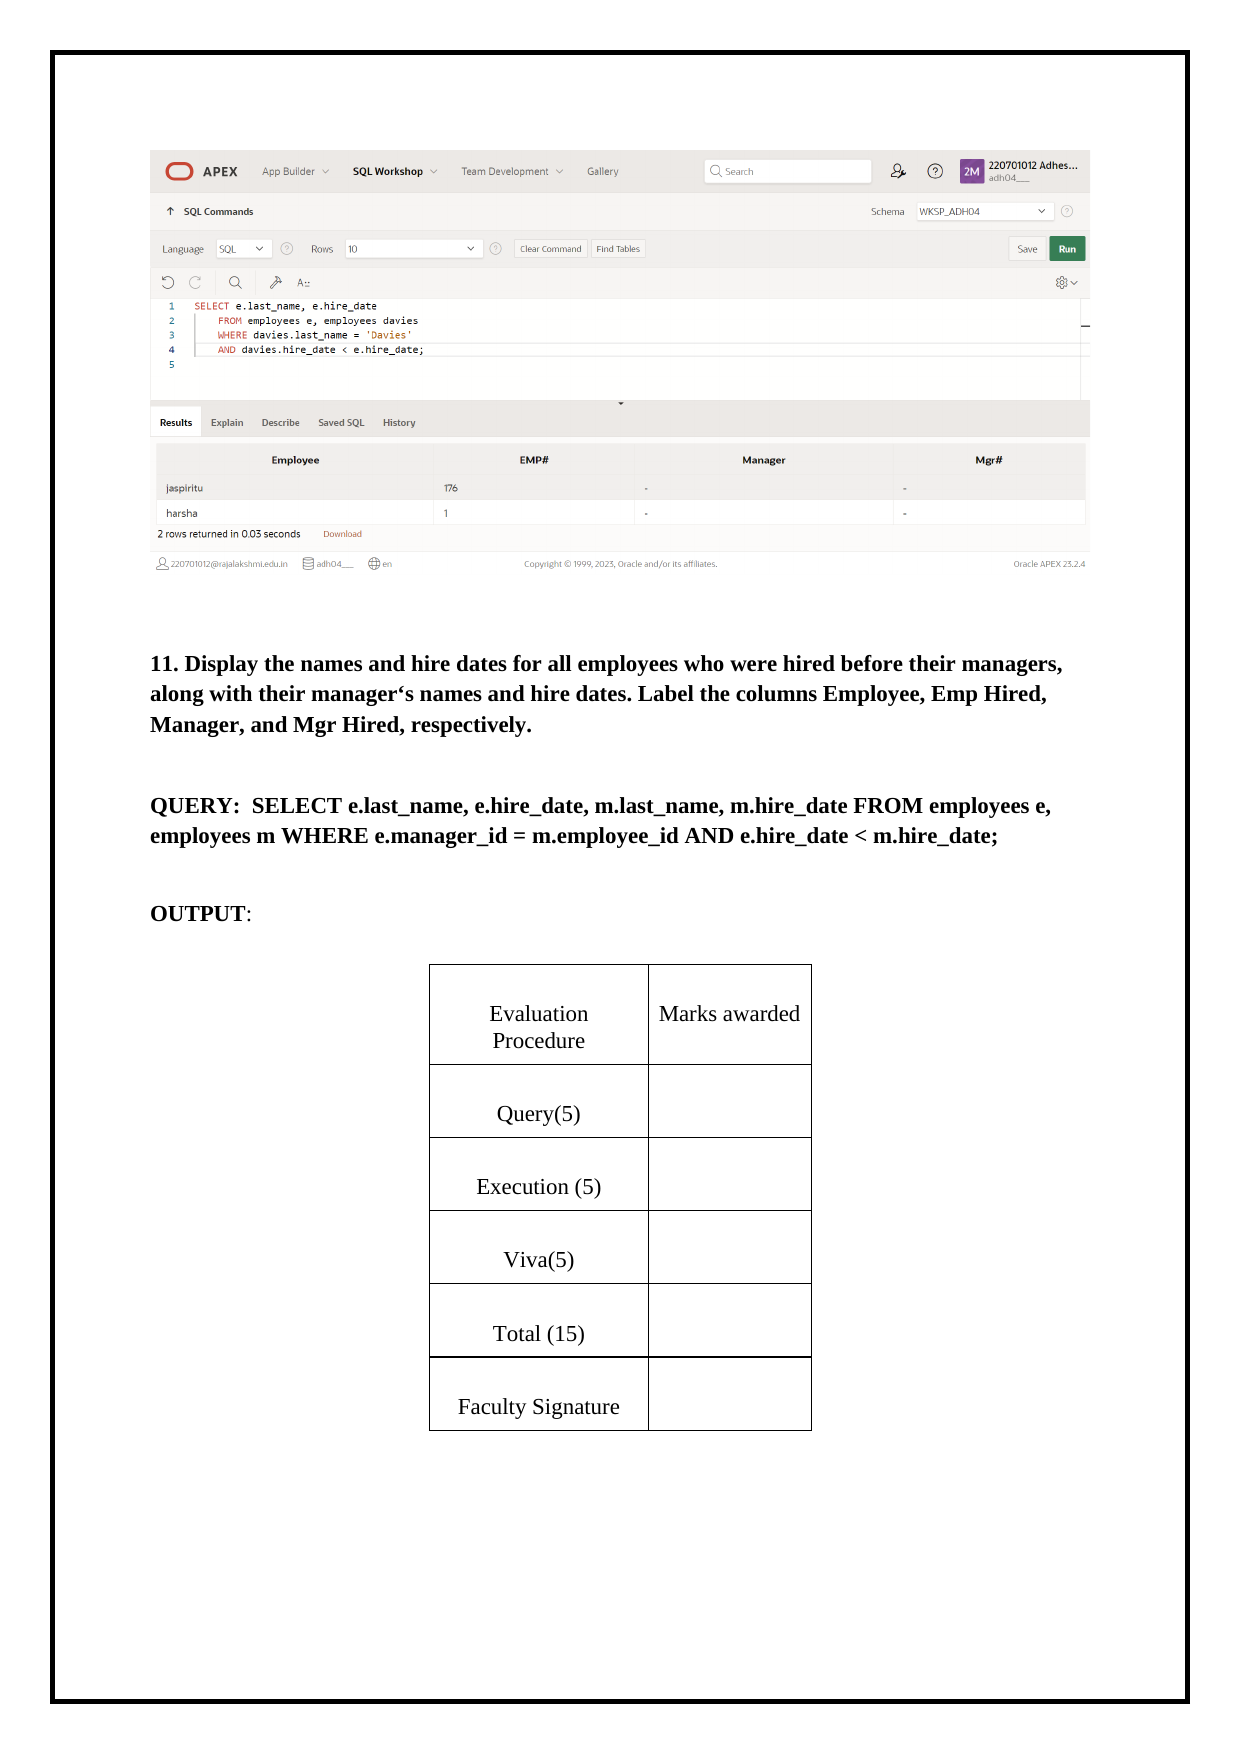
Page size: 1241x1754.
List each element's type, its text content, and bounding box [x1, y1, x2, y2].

table_header Evaluation Procedure [430, 965, 648, 1063]
table_cell [649, 1284, 811, 1356]
table_cell [649, 1211, 811, 1283]
table_cell Query(5) [430, 1065, 648, 1137]
table_cell [649, 1358, 811, 1429]
table_cell Execution (5) [430, 1138, 648, 1210]
text 11. Display the names and hire dates for all employees who were hired before their managers, [150, 650, 1090, 677]
table_cell Faculty Signature [430, 1358, 648, 1429]
table_cell Total (15) [430, 1284, 648, 1356]
text along with their manager‘s names and hire dates. Label the columns Employee, Emp Hired, [150, 681, 1090, 707]
table_cell [649, 1138, 811, 1210]
picture [150, 150, 1091, 575]
text Manager, and Mgr Hired, respectively. [150, 711, 1090, 737]
text QUERY: SELECT e.last_name, e.hire_date, m.last_name, m.hire_date FROM employees e, employees m WHERE e.manager_id = m.employee_id AND e.hire_date < m.hire_date; [150, 792, 1090, 848]
table_cell Viva(5) [430, 1211, 648, 1283]
table_header Marks awarded [649, 965, 811, 1063]
table_cell [649, 1065, 811, 1137]
text OUTPUT: [150, 899, 1090, 926]
